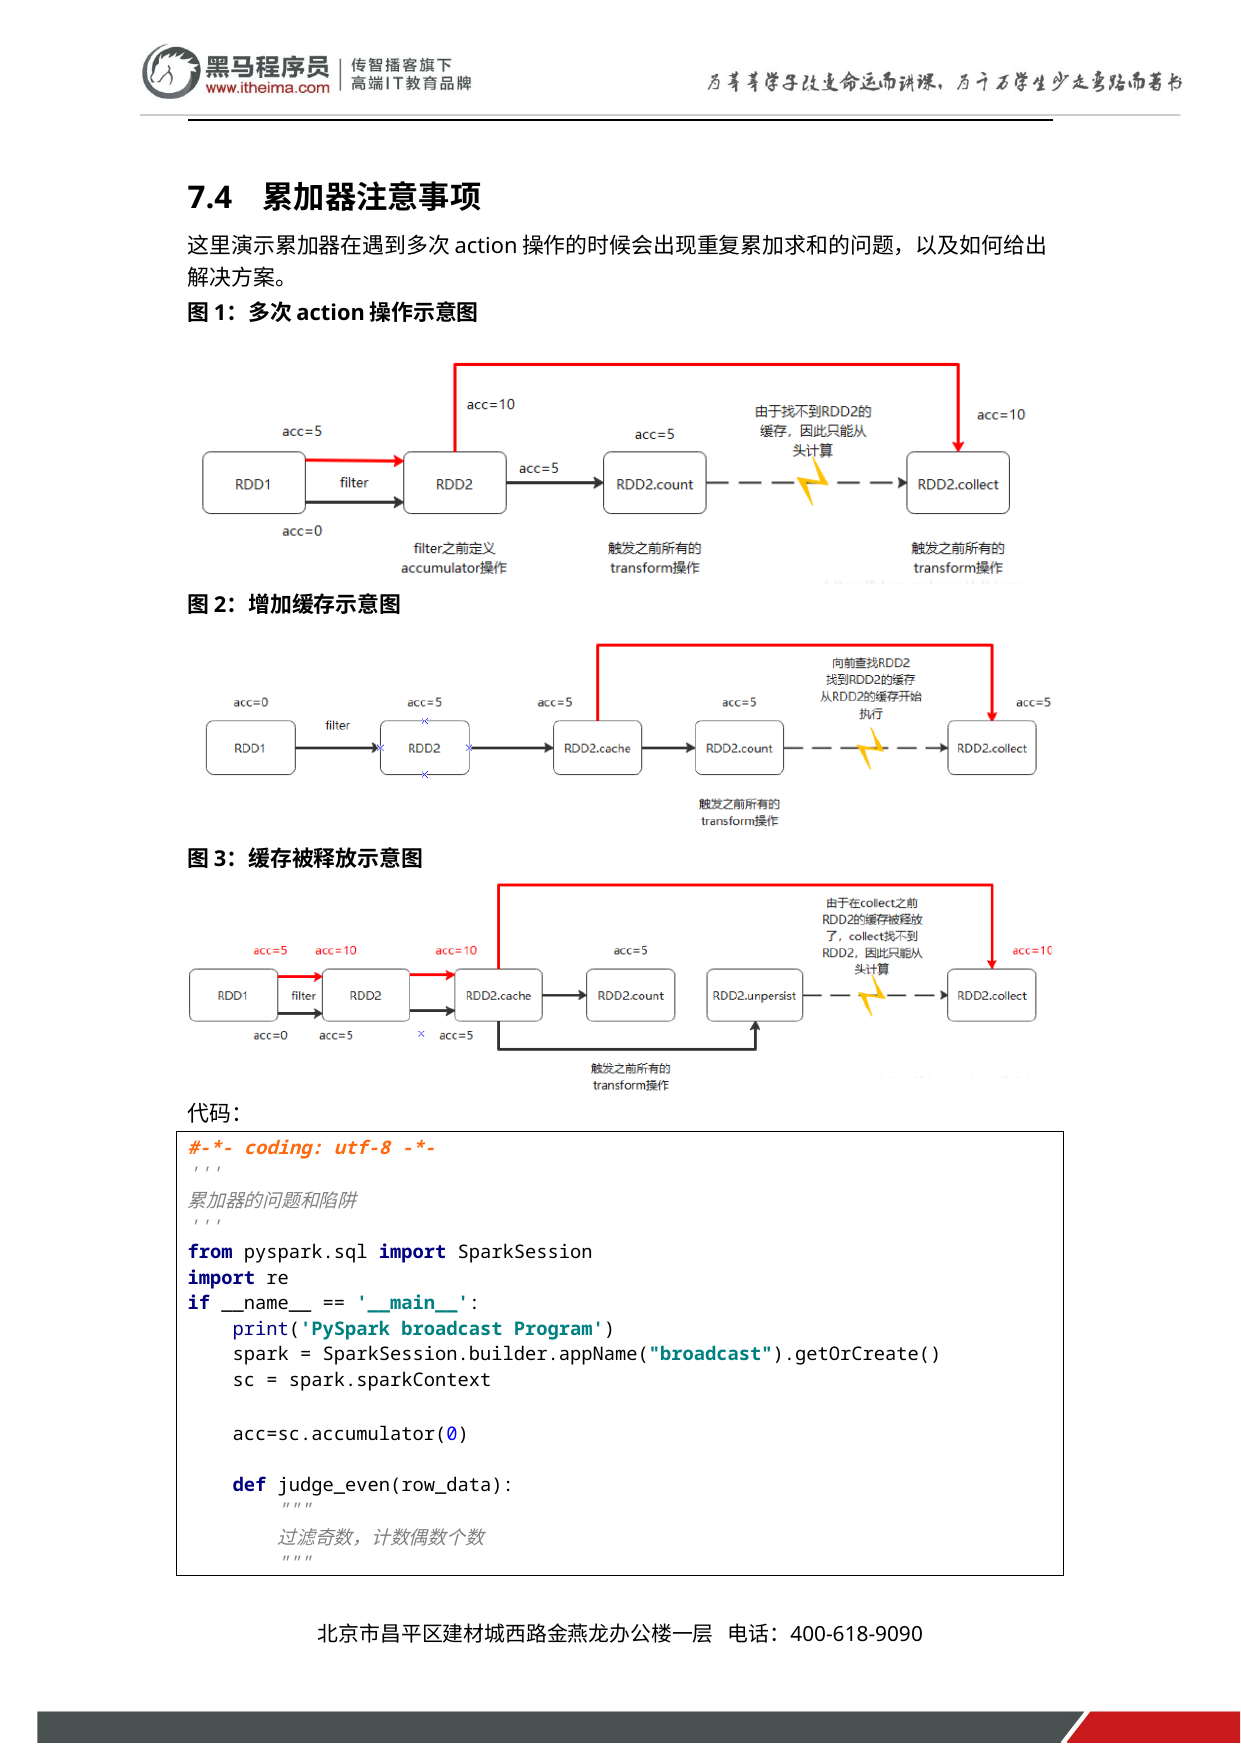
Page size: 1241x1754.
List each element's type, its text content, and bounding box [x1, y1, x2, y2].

text 图3：缓存被释放示意图 [187, 841, 1053, 873]
text 图2：增加缓存示意图 [187, 587, 1053, 618]
subtitle 累加器注意事项 [187, 172, 1053, 218]
text 图1：多次action操作示意图 [187, 295, 1053, 327]
picture [187, 876, 1052, 1093]
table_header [177, 1132, 1063, 1575]
picture [37, 1652, 1241, 1743]
text 代码： [187, 1096, 1053, 1127]
picture [187, 329, 1053, 584]
text 这里演示累加器在遇到多次action操作的时候会出现重复累加求和的问题，以及如何给出解决方案。 [187, 228, 1053, 292]
picture [37, 0, 1241, 123]
picture [187, 621, 1053, 839]
